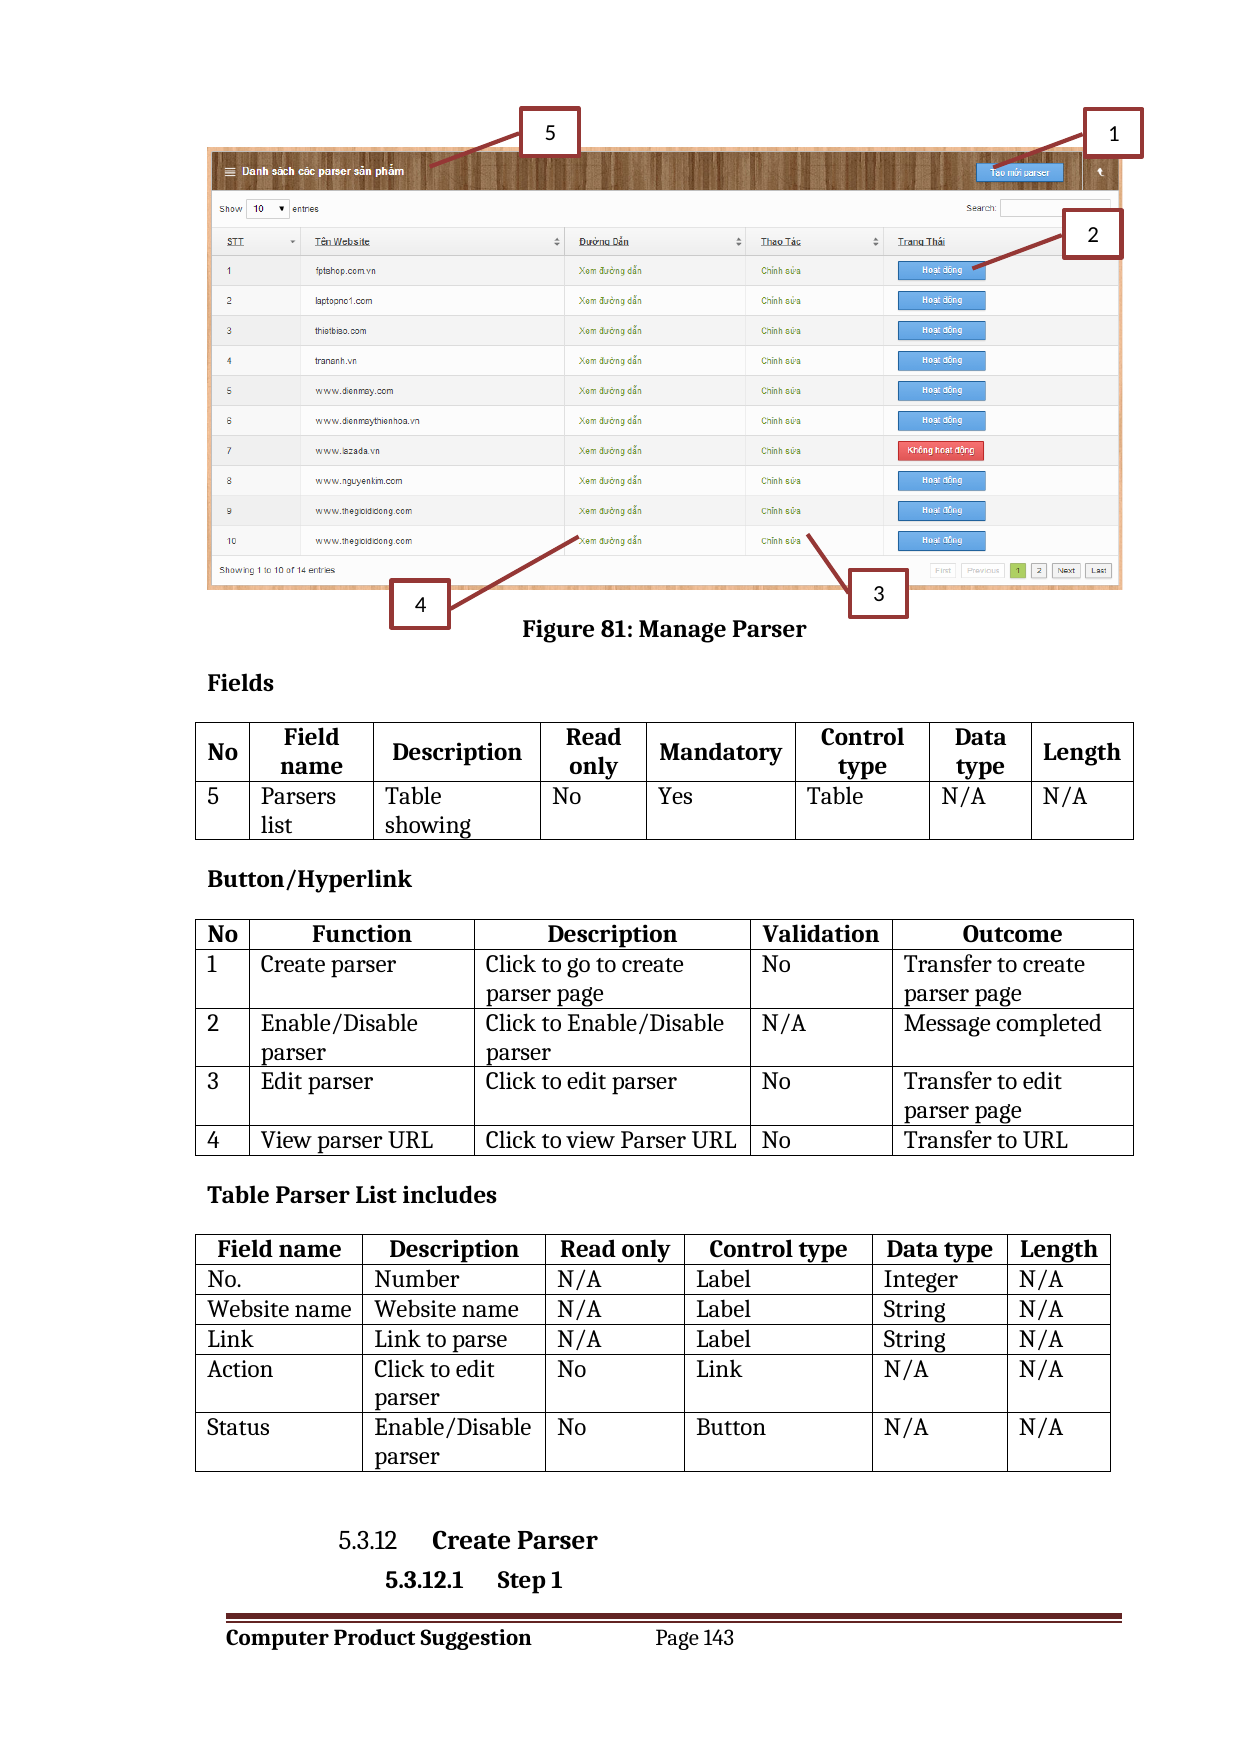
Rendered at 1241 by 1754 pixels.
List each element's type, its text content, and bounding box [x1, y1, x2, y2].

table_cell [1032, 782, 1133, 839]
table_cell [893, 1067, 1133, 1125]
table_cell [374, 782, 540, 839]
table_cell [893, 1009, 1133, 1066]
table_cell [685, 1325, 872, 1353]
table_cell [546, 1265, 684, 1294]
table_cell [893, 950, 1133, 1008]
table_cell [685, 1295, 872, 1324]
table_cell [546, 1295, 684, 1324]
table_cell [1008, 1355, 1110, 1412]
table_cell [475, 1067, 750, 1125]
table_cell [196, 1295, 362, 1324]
subtitle Step 1 [385, 1566, 1122, 1595]
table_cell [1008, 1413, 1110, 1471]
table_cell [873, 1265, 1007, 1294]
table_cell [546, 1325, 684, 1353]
text Figure 81: Manage Parser [207, 615, 1122, 643]
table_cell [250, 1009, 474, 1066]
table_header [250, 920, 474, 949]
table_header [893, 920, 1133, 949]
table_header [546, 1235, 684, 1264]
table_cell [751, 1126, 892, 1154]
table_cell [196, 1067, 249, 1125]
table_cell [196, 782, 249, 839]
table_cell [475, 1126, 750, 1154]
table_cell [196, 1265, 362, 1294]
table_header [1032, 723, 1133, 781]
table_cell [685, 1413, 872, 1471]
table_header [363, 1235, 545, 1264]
picture [207, 147, 1123, 590]
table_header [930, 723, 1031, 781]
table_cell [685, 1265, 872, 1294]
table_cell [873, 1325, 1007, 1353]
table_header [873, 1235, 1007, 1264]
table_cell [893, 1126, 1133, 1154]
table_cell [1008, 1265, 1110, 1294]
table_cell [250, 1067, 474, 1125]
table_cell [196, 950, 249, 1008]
text Fields [207, 668, 1122, 697]
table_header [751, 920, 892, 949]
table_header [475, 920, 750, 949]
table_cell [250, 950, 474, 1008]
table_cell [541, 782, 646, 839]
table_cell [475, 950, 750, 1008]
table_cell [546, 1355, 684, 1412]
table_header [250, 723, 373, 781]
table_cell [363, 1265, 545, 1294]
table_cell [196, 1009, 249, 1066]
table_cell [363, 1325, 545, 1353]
text Button/Hyperlink [207, 865, 1122, 894]
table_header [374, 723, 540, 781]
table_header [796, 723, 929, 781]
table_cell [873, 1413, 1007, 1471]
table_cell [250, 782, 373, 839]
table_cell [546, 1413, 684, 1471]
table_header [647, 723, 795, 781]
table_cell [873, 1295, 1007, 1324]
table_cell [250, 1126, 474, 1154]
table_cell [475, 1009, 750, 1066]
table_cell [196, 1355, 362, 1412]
text Table Parser List includes [207, 1181, 1122, 1209]
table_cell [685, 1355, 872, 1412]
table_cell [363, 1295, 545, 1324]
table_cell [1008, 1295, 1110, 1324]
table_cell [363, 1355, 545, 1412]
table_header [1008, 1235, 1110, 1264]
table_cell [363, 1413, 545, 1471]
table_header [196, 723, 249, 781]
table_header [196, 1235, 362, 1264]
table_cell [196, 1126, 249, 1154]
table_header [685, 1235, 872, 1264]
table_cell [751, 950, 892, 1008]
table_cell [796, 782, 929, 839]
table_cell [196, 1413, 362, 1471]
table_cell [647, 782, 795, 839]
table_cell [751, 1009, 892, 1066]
subtitle Create Parser [338, 1525, 1122, 1556]
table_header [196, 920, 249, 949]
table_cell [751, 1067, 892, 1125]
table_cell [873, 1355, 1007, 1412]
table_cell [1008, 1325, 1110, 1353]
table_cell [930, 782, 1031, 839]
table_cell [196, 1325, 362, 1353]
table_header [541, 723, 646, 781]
